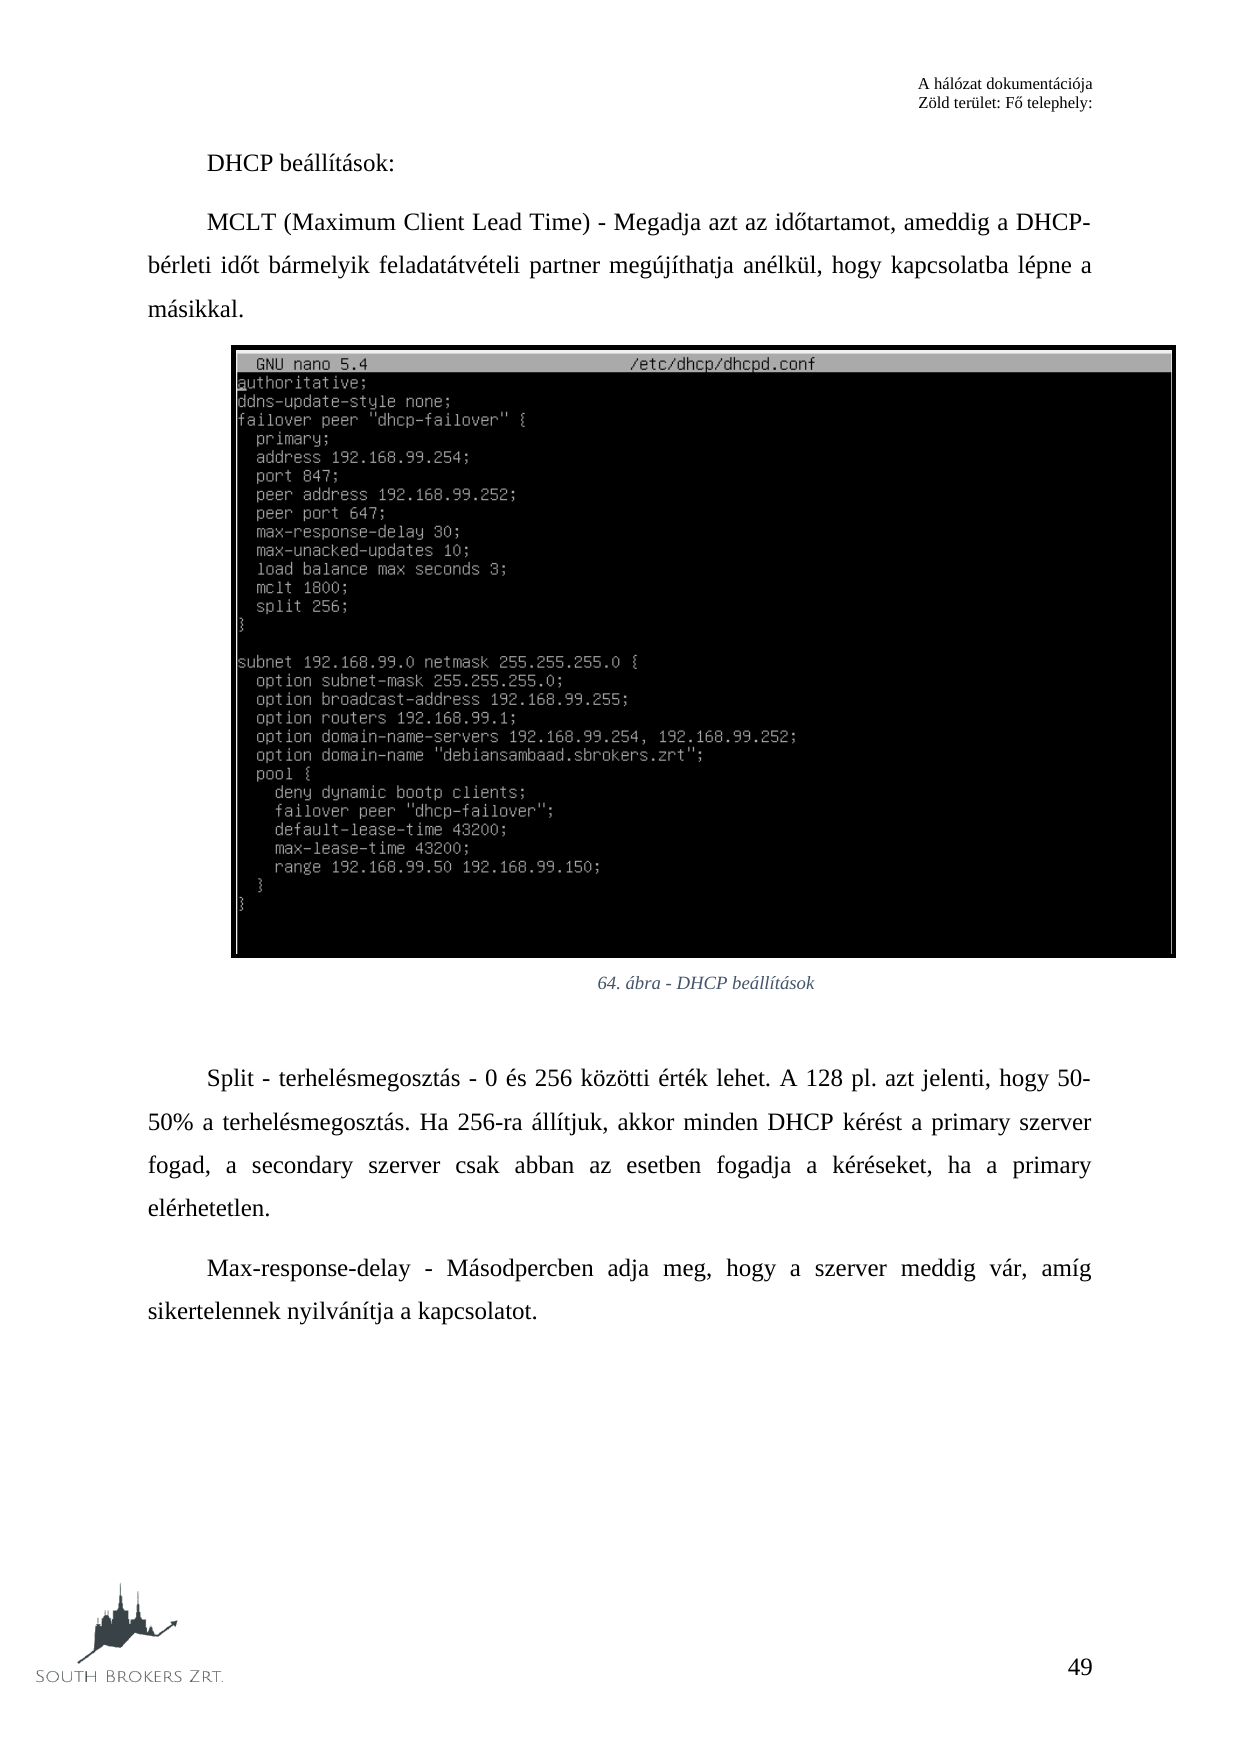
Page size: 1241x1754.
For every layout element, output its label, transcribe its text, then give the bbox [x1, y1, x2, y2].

text MCLT (Maximum Client Lead Time) - Megadja azt az időtartamot, ameddig a DHCP-bérleti időt bármelyik feladatátvételi partner megújíthatja anélkül, hogy kapcsolatba lépne a másikkal. [148, 207, 1093, 322]
picture [0, 1531, 255, 1754]
text DHCP beállítások: [148, 148, 1093, 176]
picture [236, 350, 1172, 954]
text Max-response-delay - Másodpercben adja meg, hogy a szerver meddig vár, amíg sikertelennek nyilvánítja a kapcsolatot. [148, 1253, 1093, 1324]
